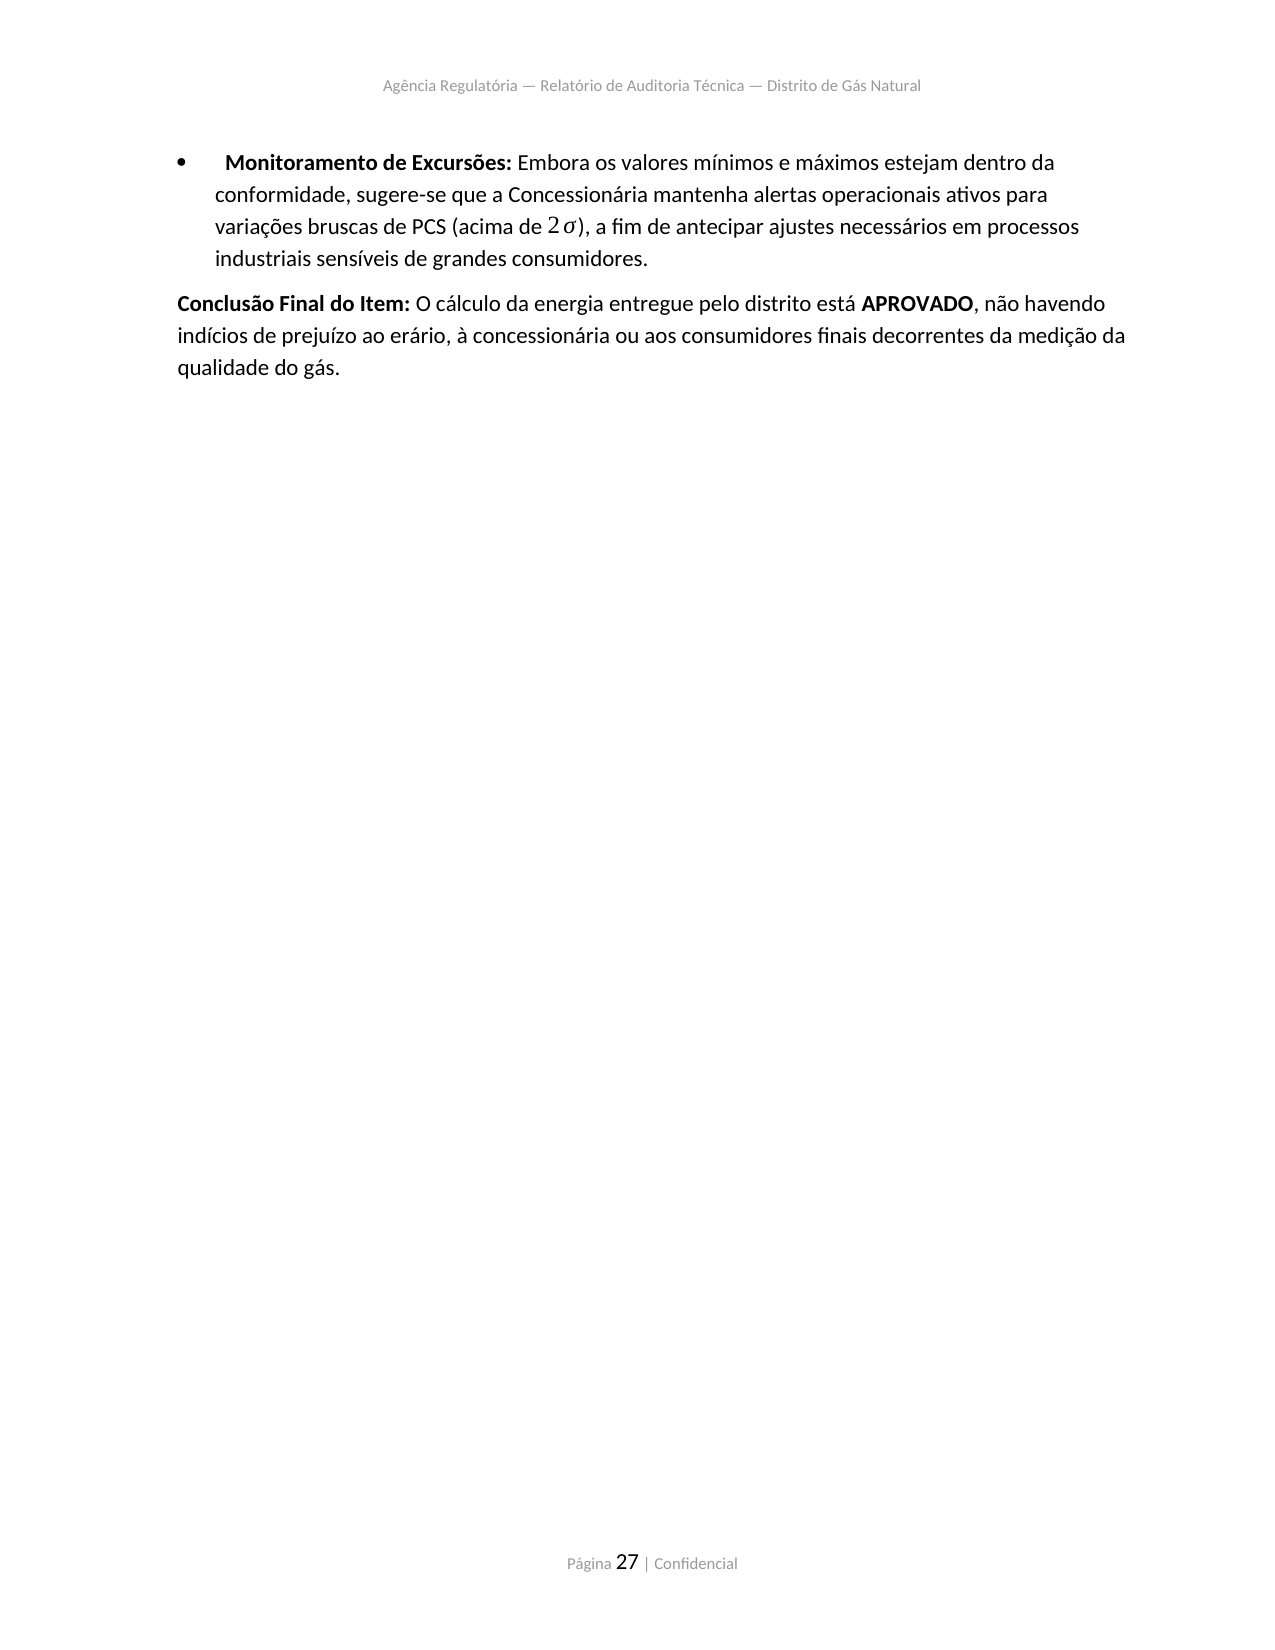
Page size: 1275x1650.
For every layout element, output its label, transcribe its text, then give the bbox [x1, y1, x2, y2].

text Conclusão Final do Item: O cálculo da energia entregue pelo distrito está APROVADO, não havendo indícios de prejuízo ao erário, à concessionária ou aos consumidores finais decorrentes da medição da qualidade do gás. [177, 289, 1127, 381]
list Monitoramento de Excursões: Embora os valores mínimos e máximos estejam dentro da conformidade, sugere-se que a Concessionária mantenha alertas operacionais ativos para variações bruscas de PCS (acima de ), a fim de antecipar ajustes necessários em processos industriais sensíveis de grandes consumidores. [177, 148, 1127, 272]
